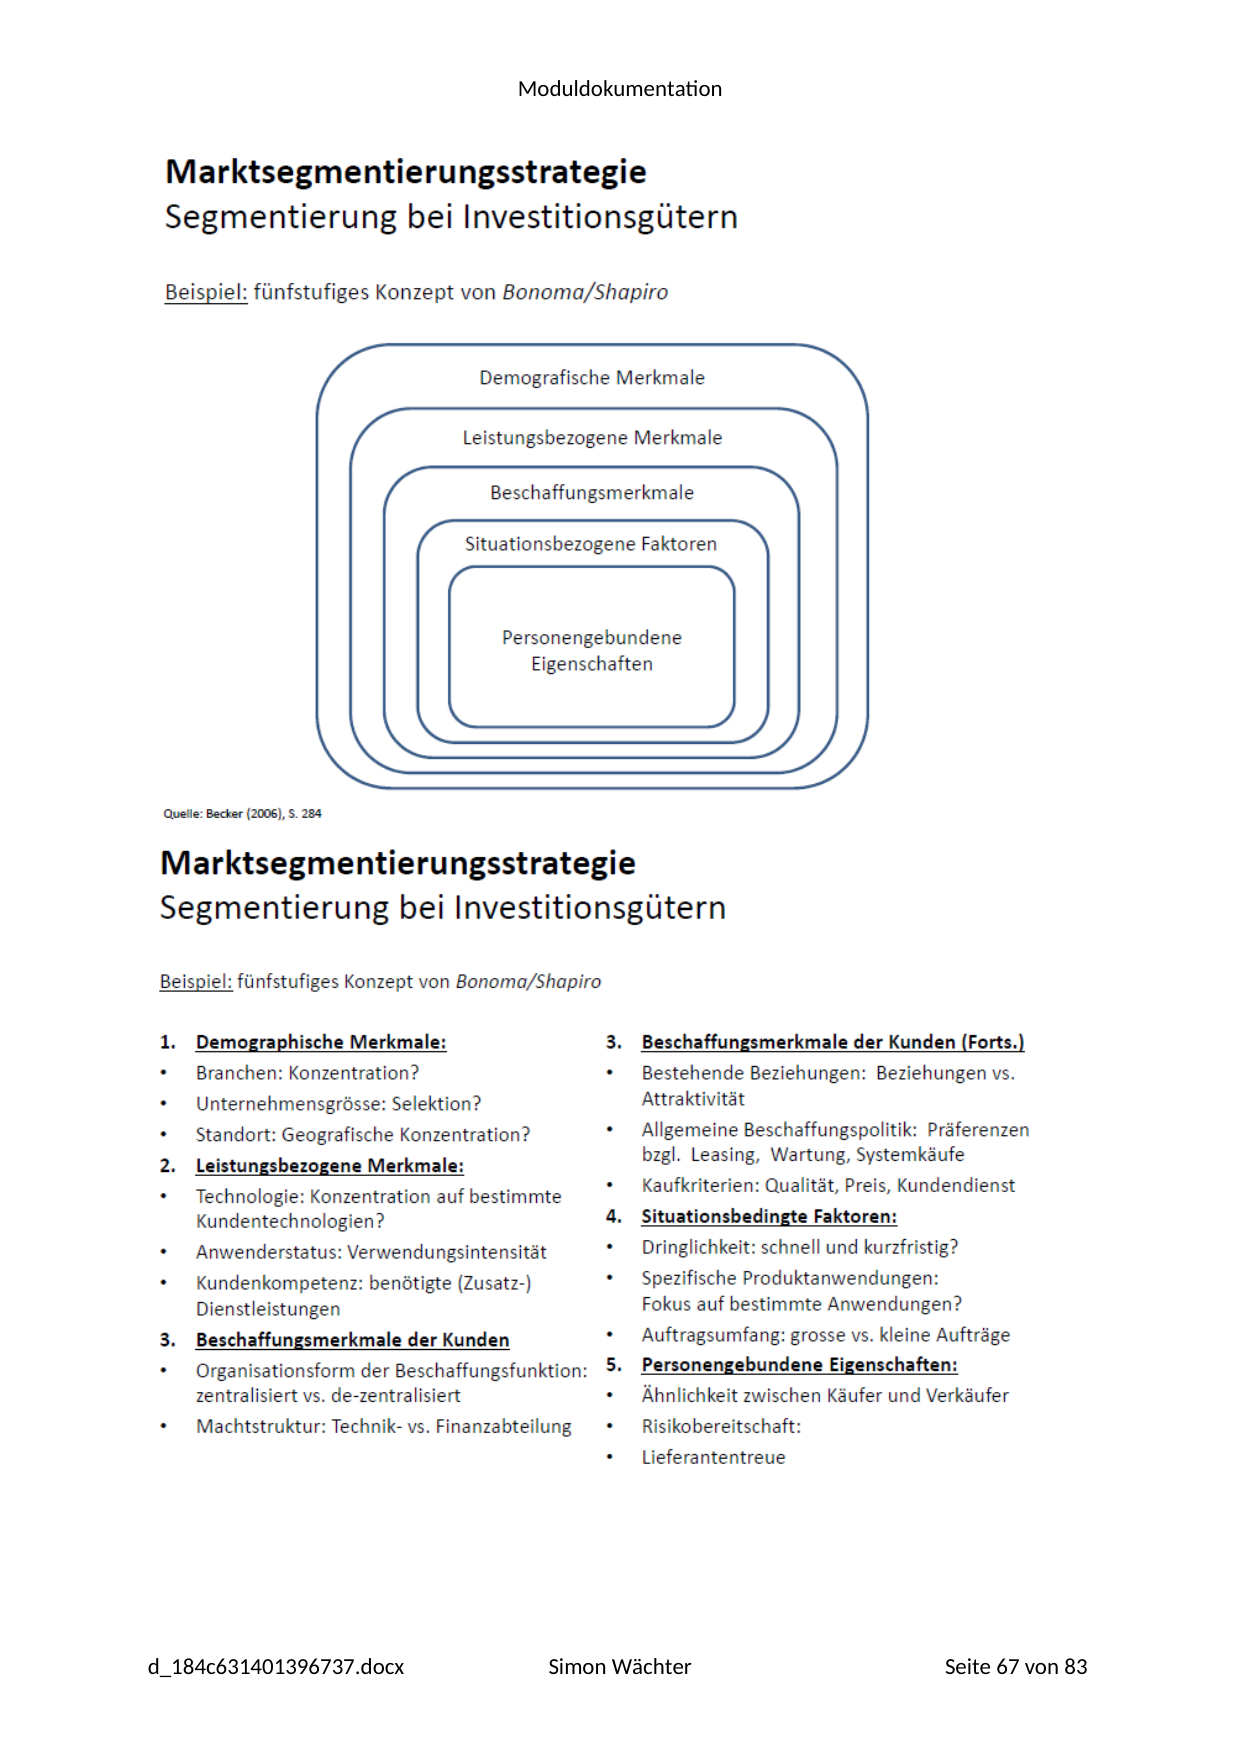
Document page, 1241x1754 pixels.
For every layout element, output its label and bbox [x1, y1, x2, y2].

picture [147, 846, 1093, 1480]
picture [147, 147, 1093, 828]
